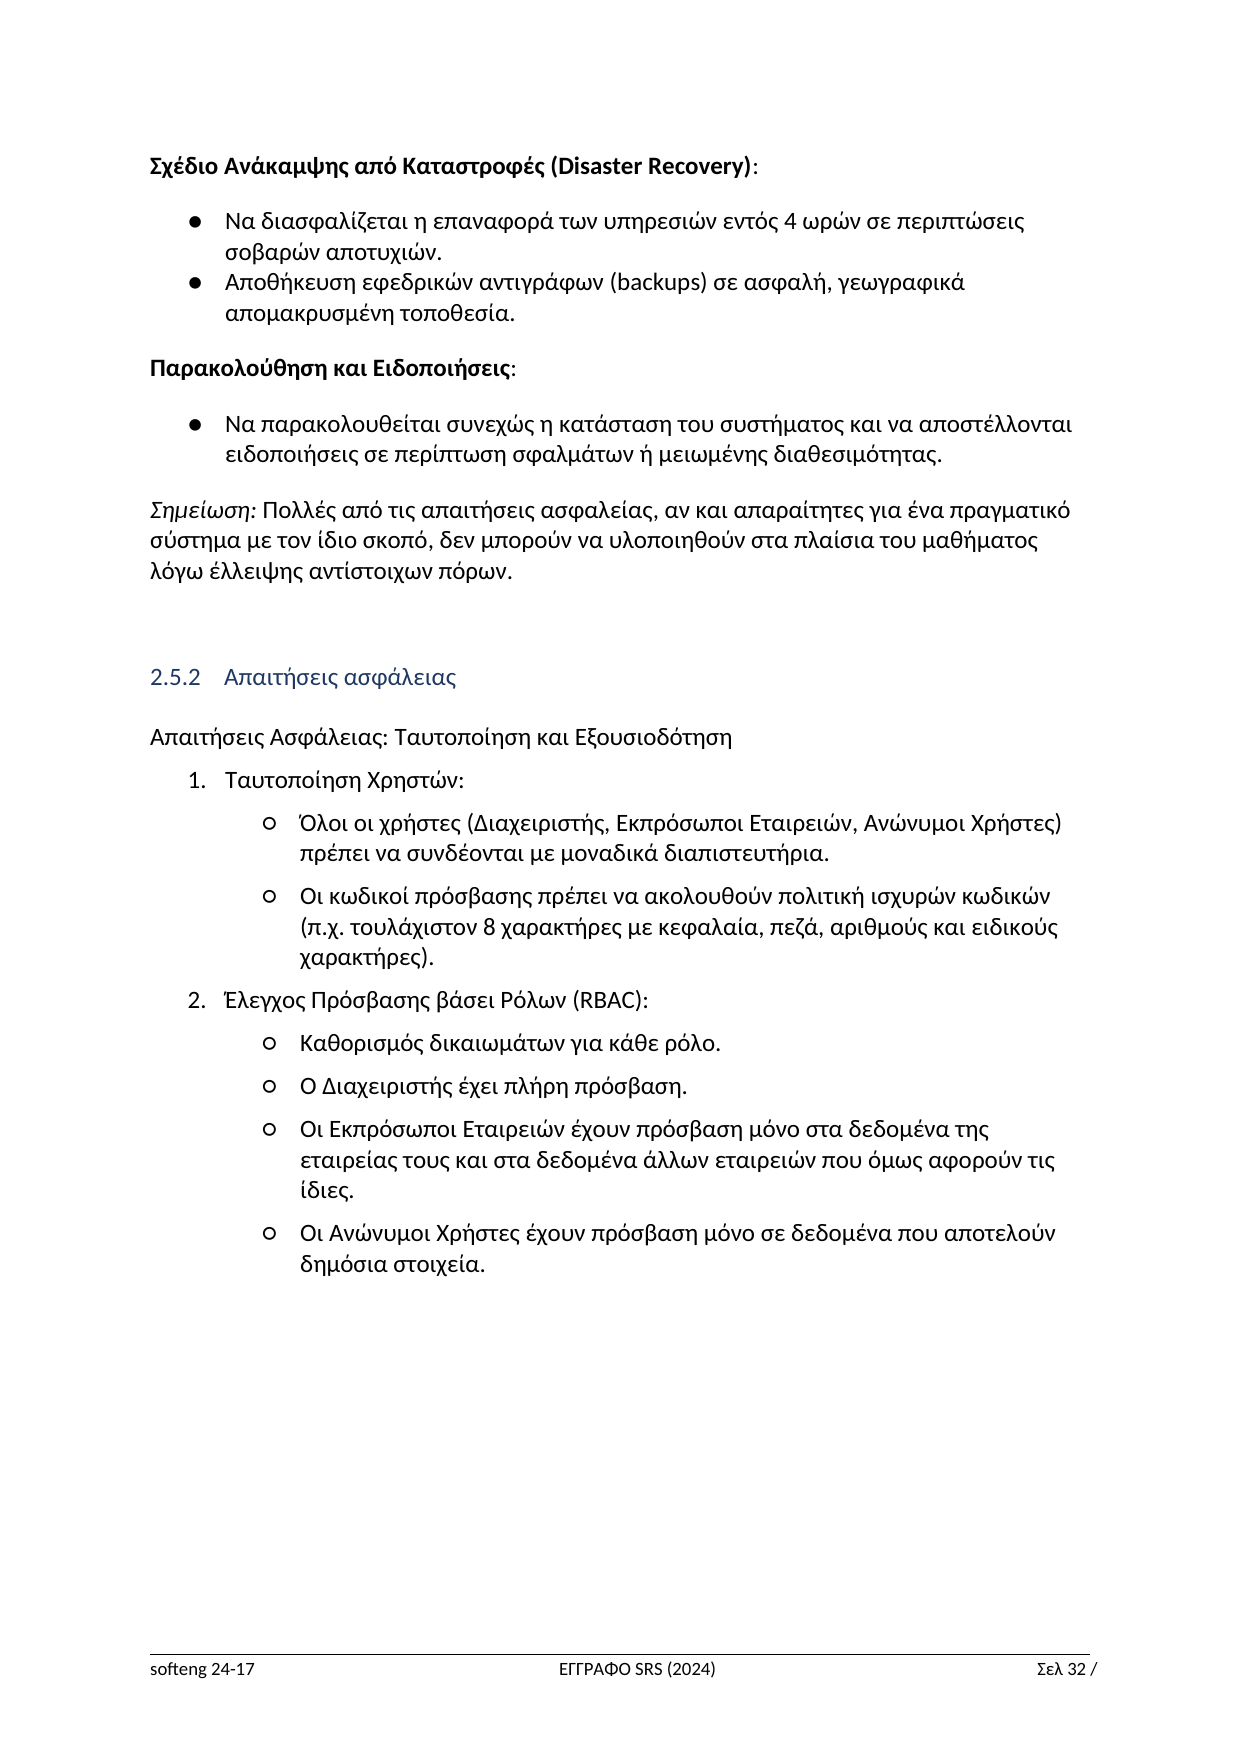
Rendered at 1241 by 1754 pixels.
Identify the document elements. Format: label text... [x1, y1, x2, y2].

text Σημείωση: Πολλές από τις απαιτήσεις ασφαλείας, αν και απαραίτητες για ένα πραγματικό σύστημα με τον ίδιο σκοπό, δεν μπορούν να υλοποιηθούν στα πλαίσια του μαθήματος λόγω έλλειψης αντίστοιχων πόρων. [150, 494, 1090, 586]
list Να παρακολουθείται συνεχώς η κατάσταση του συστήματος και να αποστέλλονται ειδοποιήσεις σε περίπτωση σφαλμάτων ή μειωμένης διαθεσιμότητας. [187, 408, 1090, 469]
list Οι κωδικοί πρόσβασης πρέπει να ακολουθούν πολιτική ισχυρών κωδικών (π.χ. τουλάχιστον 8 χαρακτήρες με κεφαλαία, πεζά, αριθμούς και ειδικούς χαρακτήρες). [262, 880, 1090, 972]
list Έλεγχος Πρόσβασης βάσει Ρόλων (RBAC): [187, 984, 1090, 1015]
subtitle 2.5.2 Απαιτήσεις ασφάλειας [150, 661, 1090, 692]
list Οι Εκπρόσωποι Εταιρειών έχουν πρόσβαση μόνο στα δεδομένα της εταιρείας τους και στα δεδομένα άλλων εταιρειών που όμως αφορούν τις ίδιες. [262, 1113, 1090, 1205]
list Αποθήκευση εφεδρικών αντιγράφων (backups) σε ασφαλή, γεωγραφικά απομακρυσμένη τοποθεσία. [187, 267, 1090, 328]
text Απαιτήσεις Ασφάλειας: Ταυτοποίηση και Εξουσιοδότηση [150, 721, 1090, 751]
text Παρακολούθηση και Ειδοποιήσεις: [150, 353, 1090, 383]
list Καθορισμός δικαιωμάτων για κάθε ρόλο. [262, 1027, 1090, 1058]
list Όλοι οι χρήστες (Διαχειριστής, Εκπρόσωποι Εταιρειών, Ανώνυμοι Χρήστες) πρέπει να συνδέονται με μοναδικά διαπιστευτήρια. [262, 807, 1090, 868]
list Ο Διαχειριστής έχει πλήρη πρόσβαση. [262, 1071, 1090, 1101]
list Οι Ανώνυμοι Χρήστες έχουν πρόσβαση μόνο σε δεδομένα που αποτελούν δημόσια στοιχεία. [262, 1218, 1090, 1279]
list Ταυτοποίηση Χρηστών: [187, 764, 1090, 794]
list Να διασφαλίζεται η επαναφορά των υπηρεσιών εντός 4 ωρών σε περιπτώσεις σοβαρών αποτυχιών. [187, 206, 1090, 267]
text Σχέδιο Ανάκαμψης από Καταστροφές (Disaster Recovery): [150, 150, 1090, 181]
